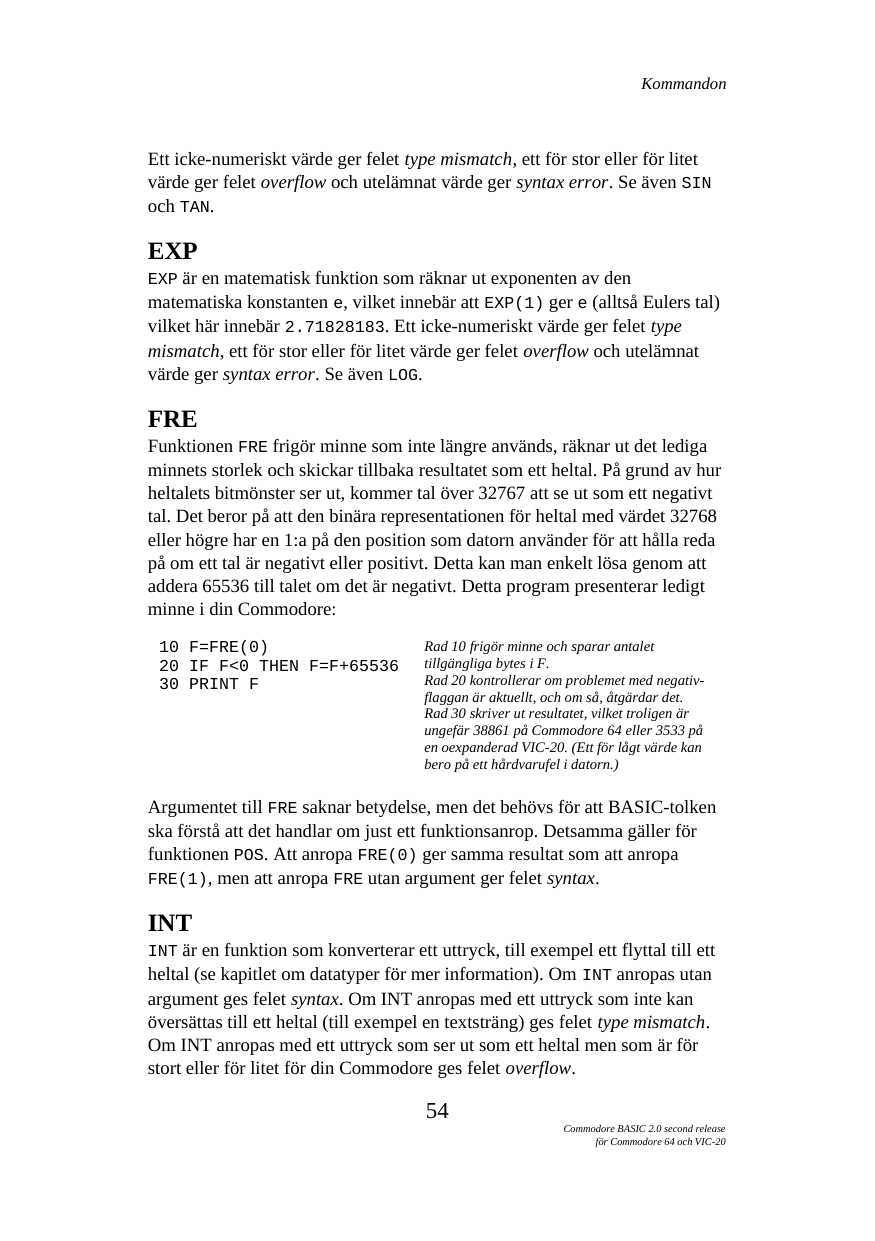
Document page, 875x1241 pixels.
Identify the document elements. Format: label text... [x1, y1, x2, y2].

text Argumentet till FRE saknar betydelse, men det behövs för att BASIC-tolken ska förstå att det handlar om just ett funktionsanrop. Detsamma gäller för funktionen POS. Att anropa FRE(0) ger samma resultat som att anropa FRE(1), men att anropa FRE utan argument ger felet syntax. [148, 772, 726, 890]
subtitle INT [148, 908, 726, 937]
text Funktionen FRE frigör minne som inte längre används, räknar ut det lediga minnets storlek och skickar tillbaka resultatet som ett heltal. På grund av hur heltalets bitmönster ser ut, kommer tal över 32767 att se ut som ett negativt tal. Det beror på att den binära representationen för heltal med värdet 32768 eller högre har en 1:a på den position som datorn använder för att hålla reda på om ett tal är negativt eller positivt. Detta kan man enkelt lösa genom att addera 65536 till talet om det är negativt. Detta program presenterar ledigt minne i din Commodore: [148, 435, 726, 620]
subtitle FRE [148, 404, 726, 432]
table_header Rad 10 frigör minne och sparar antalet tillgängliga bytes i F. Rad 20 kontrollerar om problemet med negativ-flaggan är aktuellt, och om så, åtgärdar det. Rad 30 skriver ut resultatet, vilket troligen är ungefär 38861 på Commodore 64 eller 3533 på en oexpanderad VIC-20. (Ett för lågt värde kan bero på ett hårdvarufel i datorn.) [413, 638, 725, 772]
subtitle EXP [148, 236, 726, 265]
text INT är en funktion som konverterar ett uttryck, till exempel ett flyttal till ett heltal (se kapitlet om datatyper för mer information). Om INT anropas utan argument ges felet syntax. Om INT anropas med ett uttryck som inte kan översättas till ett heltal (till exempel en textsträng) ges felet type mismatch. Om INT anropas med ett uttryck som ser ut som ett heltal men som är för stort eller för litet för din Commodore ges felet overflow. [148, 939, 726, 1079]
table_header 10 F=FRE(0) 20 IF F<0 THEN F=F+65536 30 PRINT F [148, 638, 413, 772]
text Ett icke-numeriskt värde ger felet type mismatch, ett för stor eller för litet värde ger felet overflow och utelämnat värde ger syntax error. Se även SIN och TAN. [148, 148, 726, 218]
text EXP är en matematisk funktion som räknar ut exponenten av den matematiska konstanten e, vilket innebär att EXP(1) ger e (alltså Eulers tal) vilket här innebär 2.71828183. Ett icke-numeriskt värde ger felet type mismatch, ett för stor eller för litet värde ger felet overflow och utelämnat värde ger syntax error. Se även LOG. [148, 267, 726, 385]
